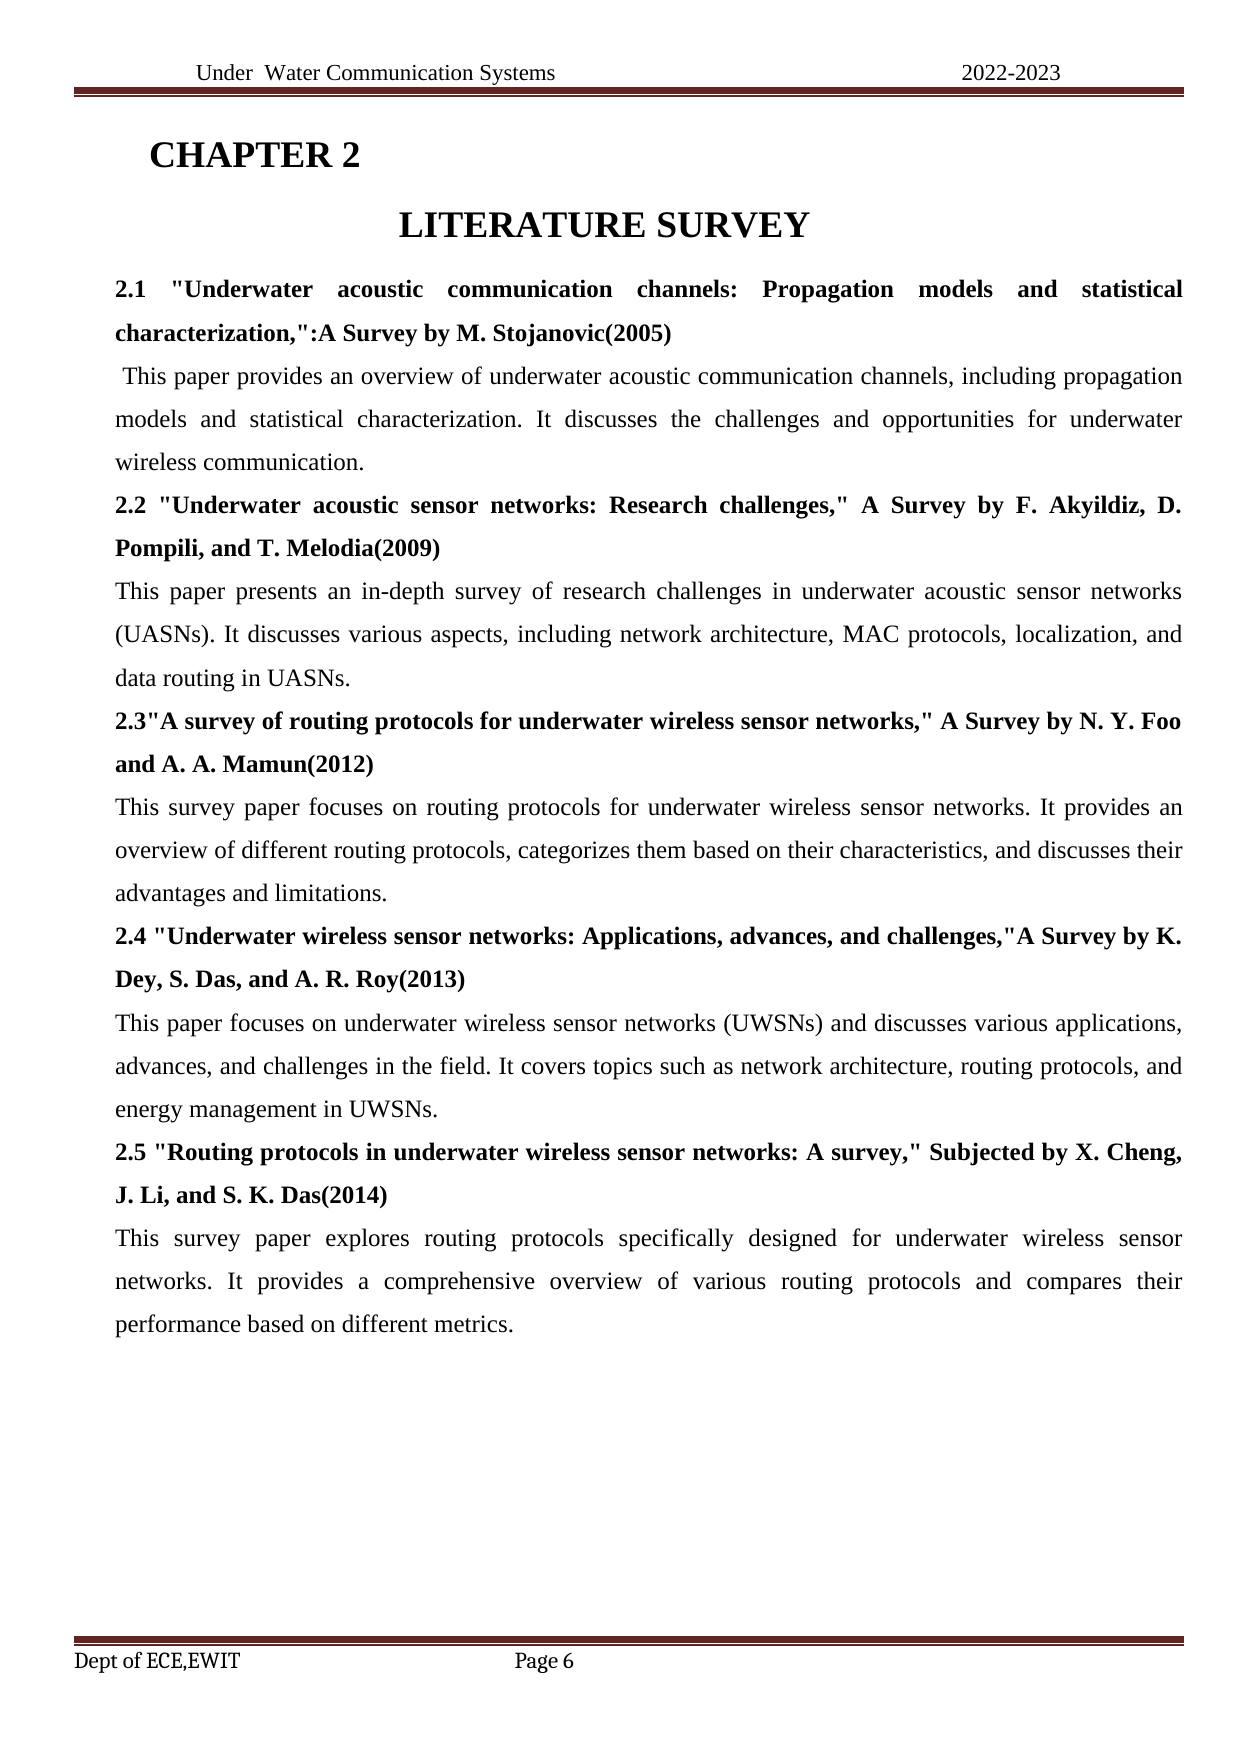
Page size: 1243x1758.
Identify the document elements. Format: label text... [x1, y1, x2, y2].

subtitle CHAPTER 2 [74, 132, 1184, 175]
text 2.1 "Underwater acoustic communication channels: Propagation models and statistical characterization,":A Survey by M. Stojanovic(2005) [115, 274, 1184, 346]
text 2.2 "Underwater acoustic sensor networks: Research challenges," A Survey by F. Akyildiz, D. Pompili, and T. Melodia(2009) [115, 490, 1184, 562]
text 2.5 "Routing protocols in underwater wireless sensor networks: A survey," Subjected by X. Cheng, J. Li, and S. K. Das(2014) [115, 1137, 1184, 1209]
text LITERATURE SURVEY [115, 203, 1094, 246]
text This paper presents an in-depth survey of research challenges in underwater acoustic sensor networks (UASNs). It discusses various aspects, including network architecture, MAC protocols, localization, and data routing in UASNs. [115, 576, 1184, 691]
text This paper focuses on underwater wireless sensor networks (UWSNs) and discusses various applications, advances, and challenges in the field. It covers topics such as network architecture, routing protocols, and energy management in UWSNs. [115, 1008, 1184, 1123]
text This survey paper explores routing protocols specifically designed for underwater wireless sensor networks. It provides a comprehensive overview of various routing protocols and compares their performance based on different metrics. [115, 1223, 1184, 1338]
text 2.4 "Underwater wireless sensor networks: Applications, advances, and challenges,"A Survey by K. Dey, S. Das, and A. R. Roy(2013) [115, 921, 1184, 993]
text This survey paper focuses on routing protocols for underwater wireless sensor networks. It provides an overview of different routing protocols, categorizes them based on their characteristics, and discusses their advantages and limitations. [115, 792, 1184, 907]
text 2.3"A survey of routing protocols for underwater wireless sensor networks," A Survey by N. Y. Foo and A. A. Mamun(2012) [115, 706, 1184, 778]
text This paper provides an overview of underwater acoustic communication channels, including propagation models and statistical characterization. It discusses the challenges and opportunities for underwater wireless communication. [115, 361, 1184, 476]
